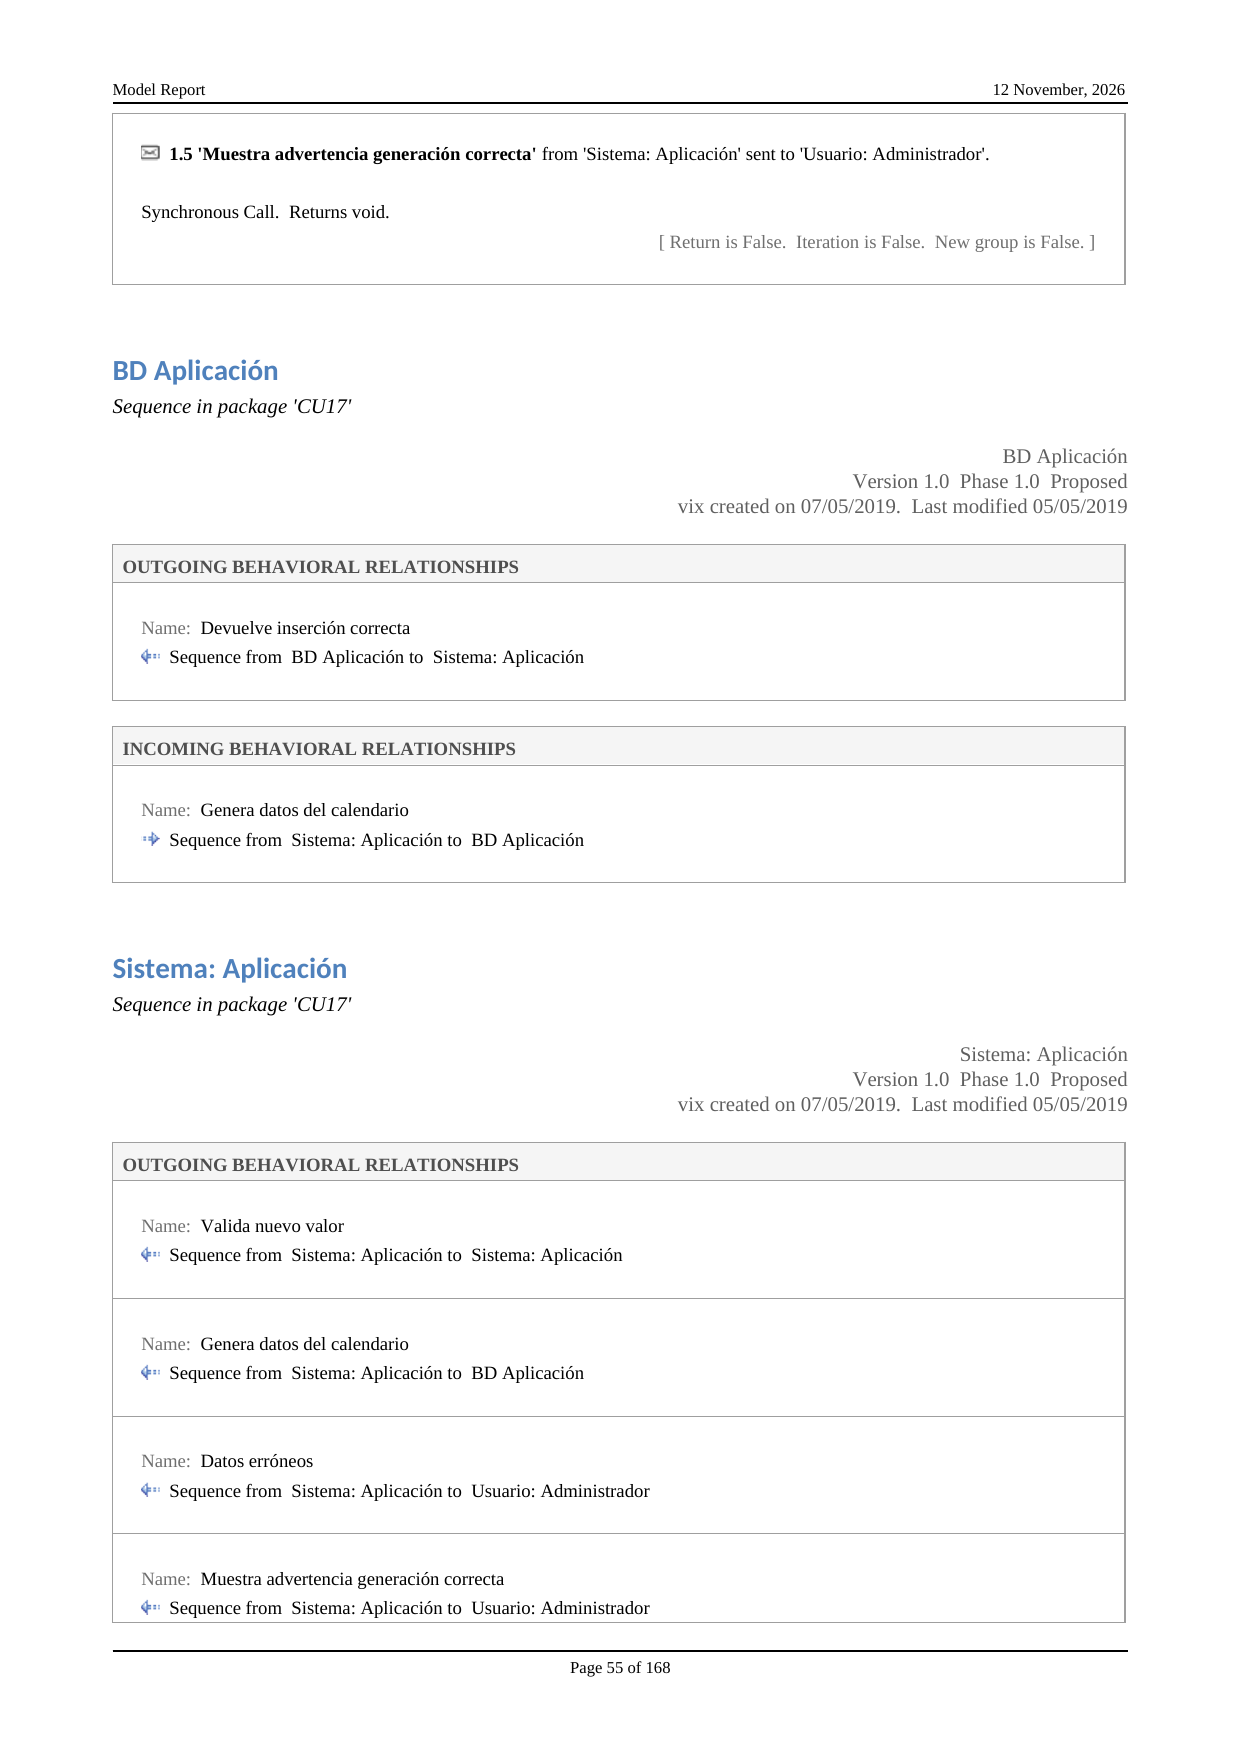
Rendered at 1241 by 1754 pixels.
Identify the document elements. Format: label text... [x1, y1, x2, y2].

picture [141, 1242, 160, 1262]
text BD Aplicación [112, 444, 1128, 469]
picture [141, 645, 160, 664]
picture [141, 827, 160, 846]
text vix created on 07/05/2019. Last modified 05/05/2019 [112, 1092, 1128, 1117]
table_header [113, 1534, 1124, 1622]
table_header INCOMING BEHAVIORAL RELATIONSHIPS [113, 727, 1124, 764]
table_cell Name: Genera datos del calendario Sequence from Sistema: Aplicación to BD Aplicación [113, 766, 1124, 882]
subtitle Sistema: Aplicación [112, 958, 1128, 983]
table_header OUTGOING BEHAVIORAL RELATIONSHIPS [113, 1143, 1124, 1180]
subtitle BD Aplicación [112, 360, 1128, 385]
table_cell Name: Valida nuevo valor Sequence from Sistema: Aplicación to Sistema: Aplicación [113, 1181, 1124, 1298]
picture [141, 141, 160, 161]
picture [141, 1596, 160, 1615]
text Sequence in package 'CU17' [112, 394, 1128, 419]
table_header Name: Genera datos del calendario Sequence from Sistema: Aplicación to BD Aplicación [113, 1299, 1124, 1416]
text Version 1.0 Phase 1.0 Proposed [112, 469, 1128, 494]
table_header Name: Datos erróneos Sequence from Sistema: Aplicación to Usuario: Administrador [113, 1417, 1124, 1533]
table_header OUTGOING BEHAVIORAL RELATIONSHIPS [113, 545, 1124, 582]
table_cell Name: Devuelve inserción correcta Sequence from BD Aplicación to Sistema: Aplicación [113, 583, 1124, 700]
table_header 1.5 'Muestra advertencia generación correcta' from 'Sistema: Aplicación' sent to 'Usuario: Administrador'. Synchronous Call. Returns void. [ Return is False. Iteration is False. New group is False. ] [113, 114, 1124, 284]
text Version 1.0 Phase 1.0 Proposed [112, 1067, 1128, 1092]
text Sequence in package 'CU17' [112, 992, 1128, 1017]
picture [141, 1360, 160, 1380]
text Sistema: Aplicación [112, 1042, 1128, 1067]
picture [141, 1478, 160, 1497]
text vix created on 07/05/2019. Last modified 05/05/2019 [112, 494, 1128, 519]
